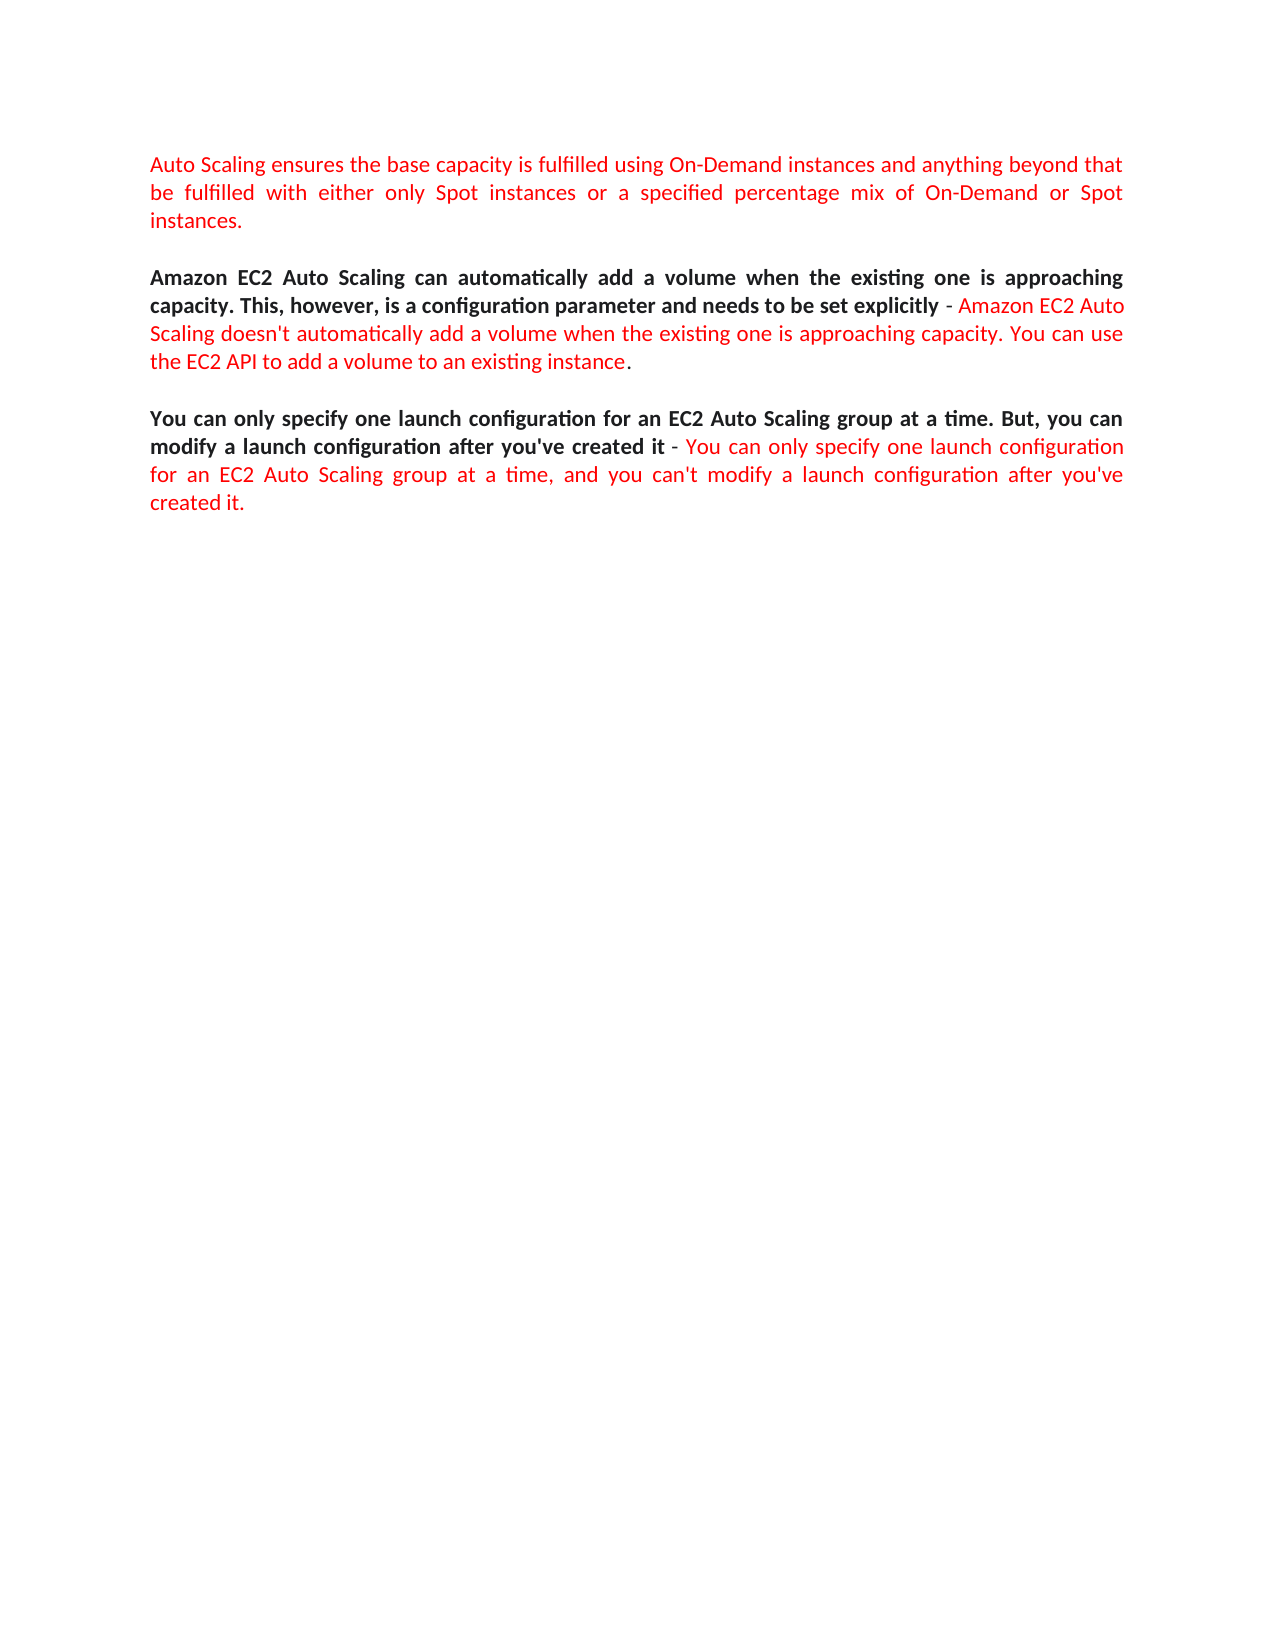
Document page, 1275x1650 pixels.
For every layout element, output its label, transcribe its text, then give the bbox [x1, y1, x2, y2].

text You can only specify one launch configuration for an EC2 Auto Scaling group at a time. But, you can modify a launch configuration after you've created it - You can only specify one launch configuration for an EC2 Auto Scaling group at a time, and you can't modify a launch configuration after you've created it. [150, 404, 1125, 517]
text Amazon EC2 Auto Scaling can automatically add a volume when the existing one is approaching capacity. This, however, is a configuration parameter and needs to be set explicitly - Amazon EC2 Auto Scaling doesn't automatically add a volume when the existing one is approaching capacity. You can use the EC2 API to add a volume to an existing instance. [150, 263, 1125, 375]
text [150, 150, 1125, 234]
